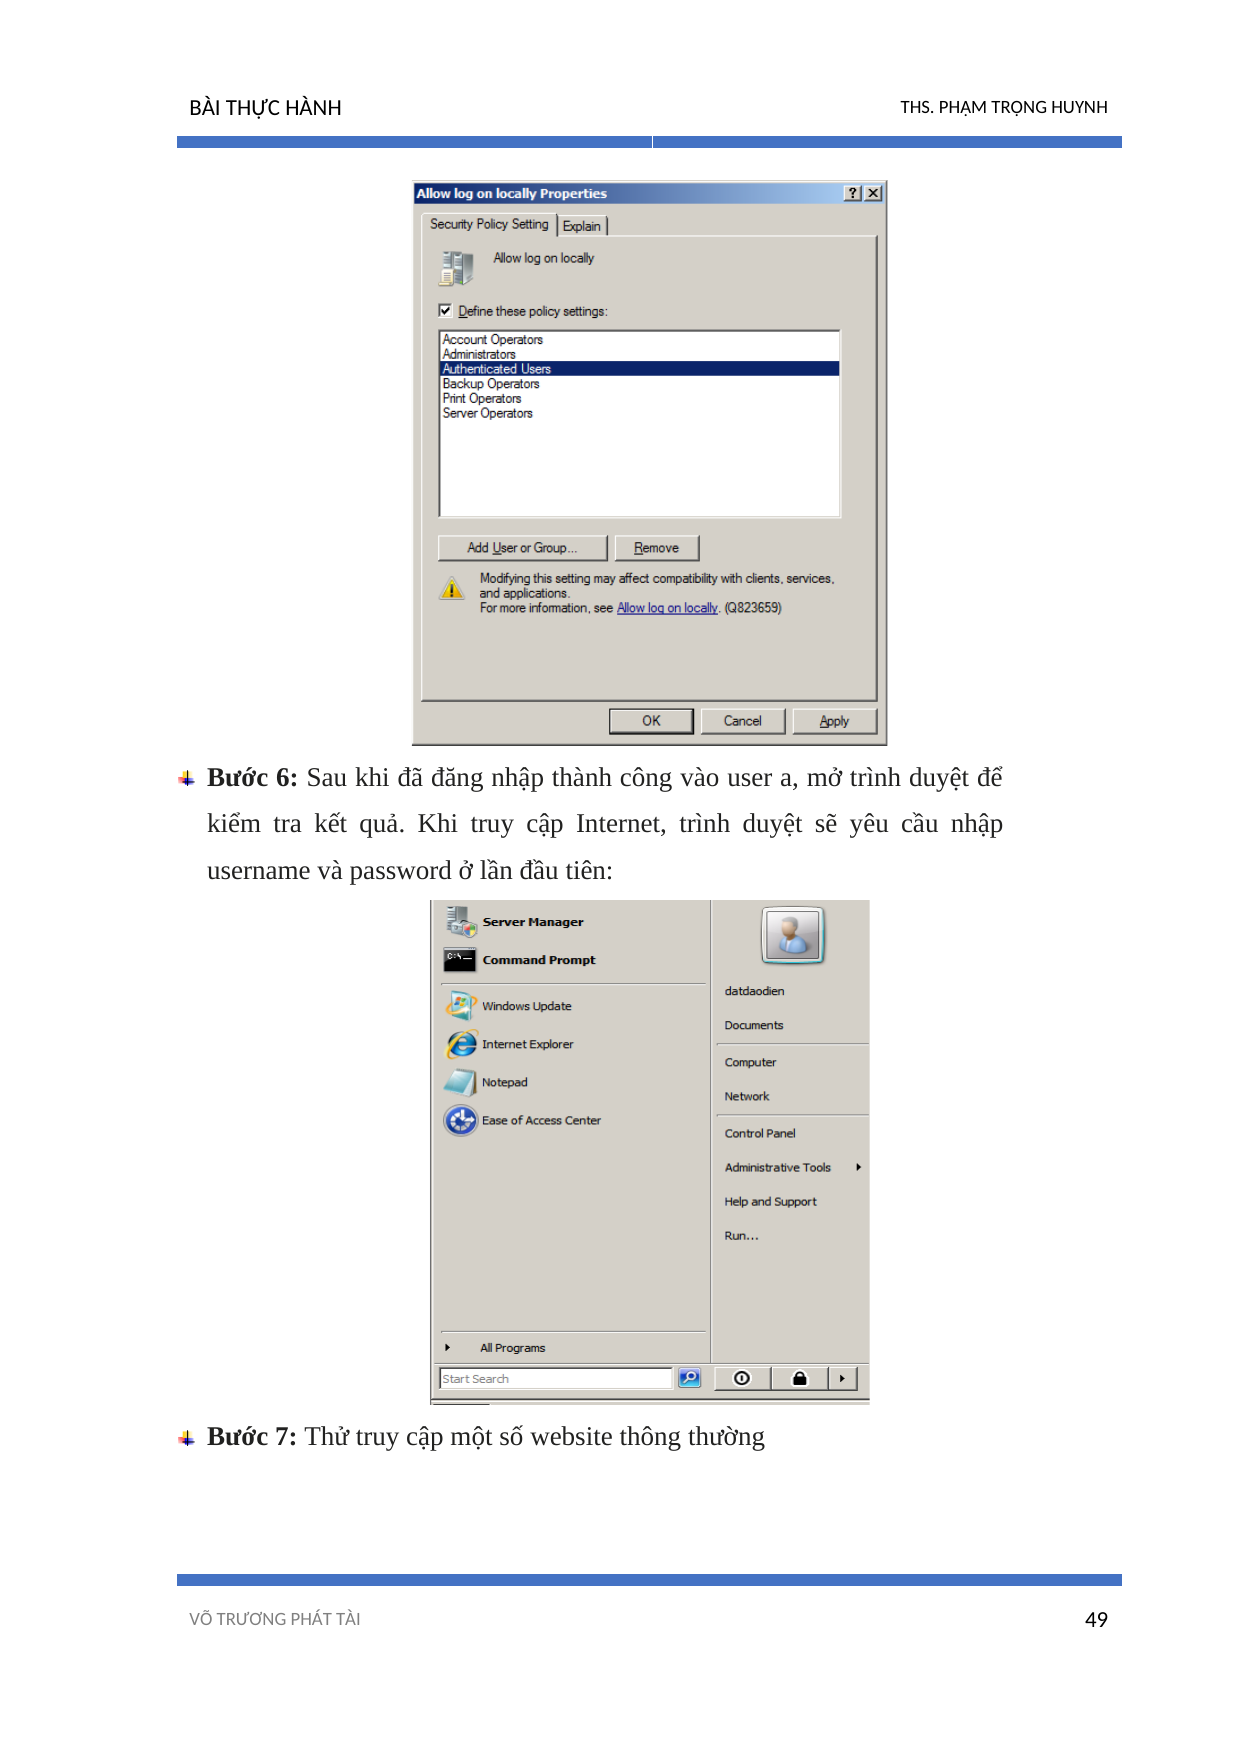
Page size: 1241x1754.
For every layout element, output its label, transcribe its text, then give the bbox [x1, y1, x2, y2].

picture [411, 180, 888, 746]
picture [178, 1429, 195, 1446]
list Bước 7: Thử truy cập một số website thông thường [177, 1420, 1004, 1451]
picture [429, 900, 870, 1405]
list Bước 6: Sau khi đã đăng nhập thành công vào user a, mở trình duyệt để kiểm tra kết quả. Khi truy cập Internet, trình duyệt sẽ yêu cầu nhập username và password ở lần đầu tiên: [177, 761, 1004, 885]
picture [178, 769, 195, 786]
